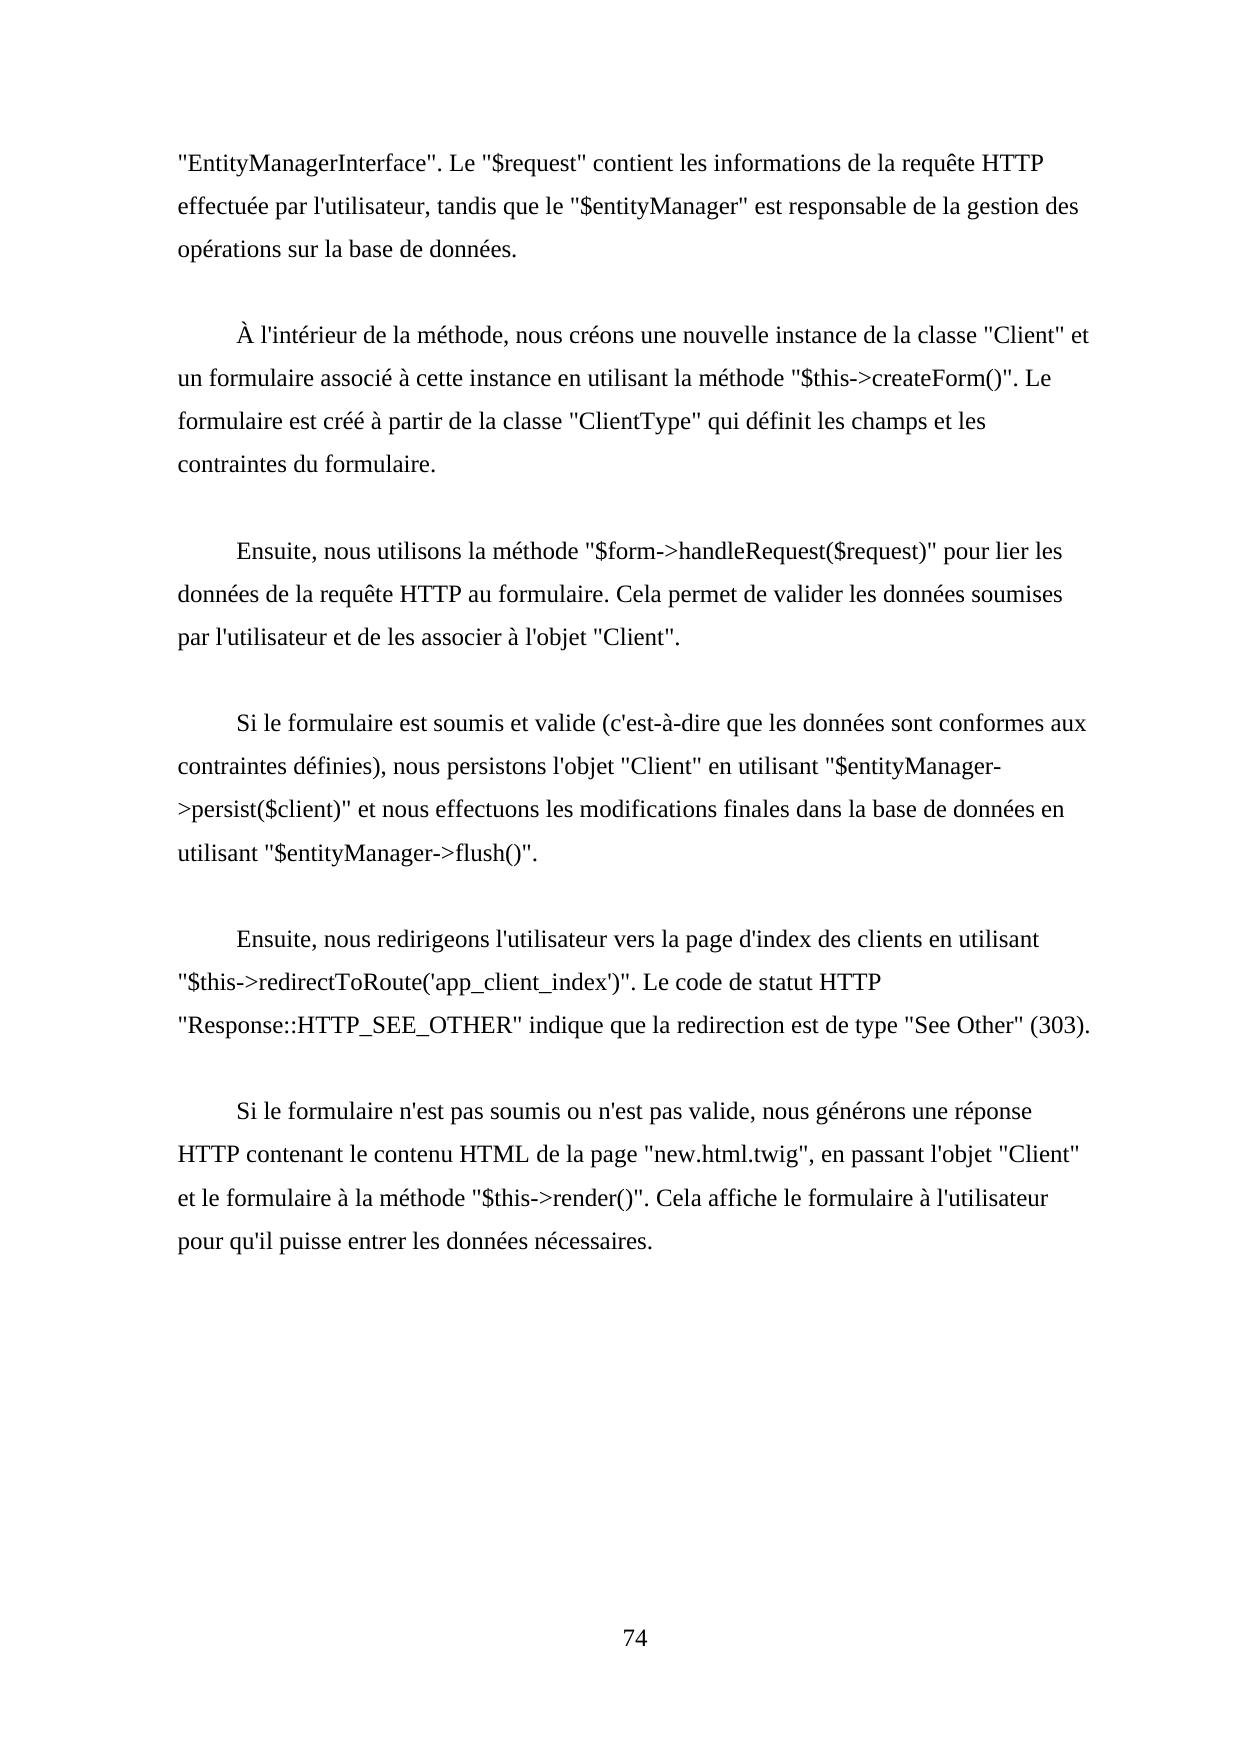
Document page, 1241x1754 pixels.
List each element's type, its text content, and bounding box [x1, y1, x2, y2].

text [177, 148, 1092, 263]
text Ensuite, nous redirigeons l'utilisateur vers la page d'index des clients en utilisant "$this->redirectToRoute('app_client_index')". Le code de statut HTTP "Response::HTTP_SEE_OTHER" indique que la redirection est de type "See Other" (303). [177, 924, 1092, 1039]
text Si le formulaire n'est pas soumis ou n'est pas valide, nous générons une réponse HTTP contenant le contenu HTML de la page "new.html.twig", en passant l'objet "Client" et le formulaire à la méthode "$this->render()". Cela affiche le formulaire à l'utilisateur pour qu'il puisse entrer les données nécessaires. [177, 1096, 1092, 1254]
text À l'intérieur de la méthode, nous créons une nouvelle instance de la classe "Client" et un formulaire associé à cette instance en utilisant la méthode "$this->createForm()". Le formulaire est créé à partir de la classe "ClientType" qui définit les champs et les contraintes du formulaire. [177, 320, 1092, 478]
text Si le formulaire est soumis et valide (c'est-à-dire que les données sont conformes aux contraintes définies), nous persistons l'objet "Client" en utilisant "$entityManager->persist($client)" et nous effectuons les modifications finales dans la base de données en utilisant "$entityManager->flush()". [177, 708, 1092, 866]
text Ensuite, nous utilisons la méthode "$form->handleRequest($request)" pour lier les données de la requête HTTP au formulaire. Cela permet de valider les données soumises par l'utilisateur et de les associer à l'objet "Client". [177, 536, 1092, 651]
